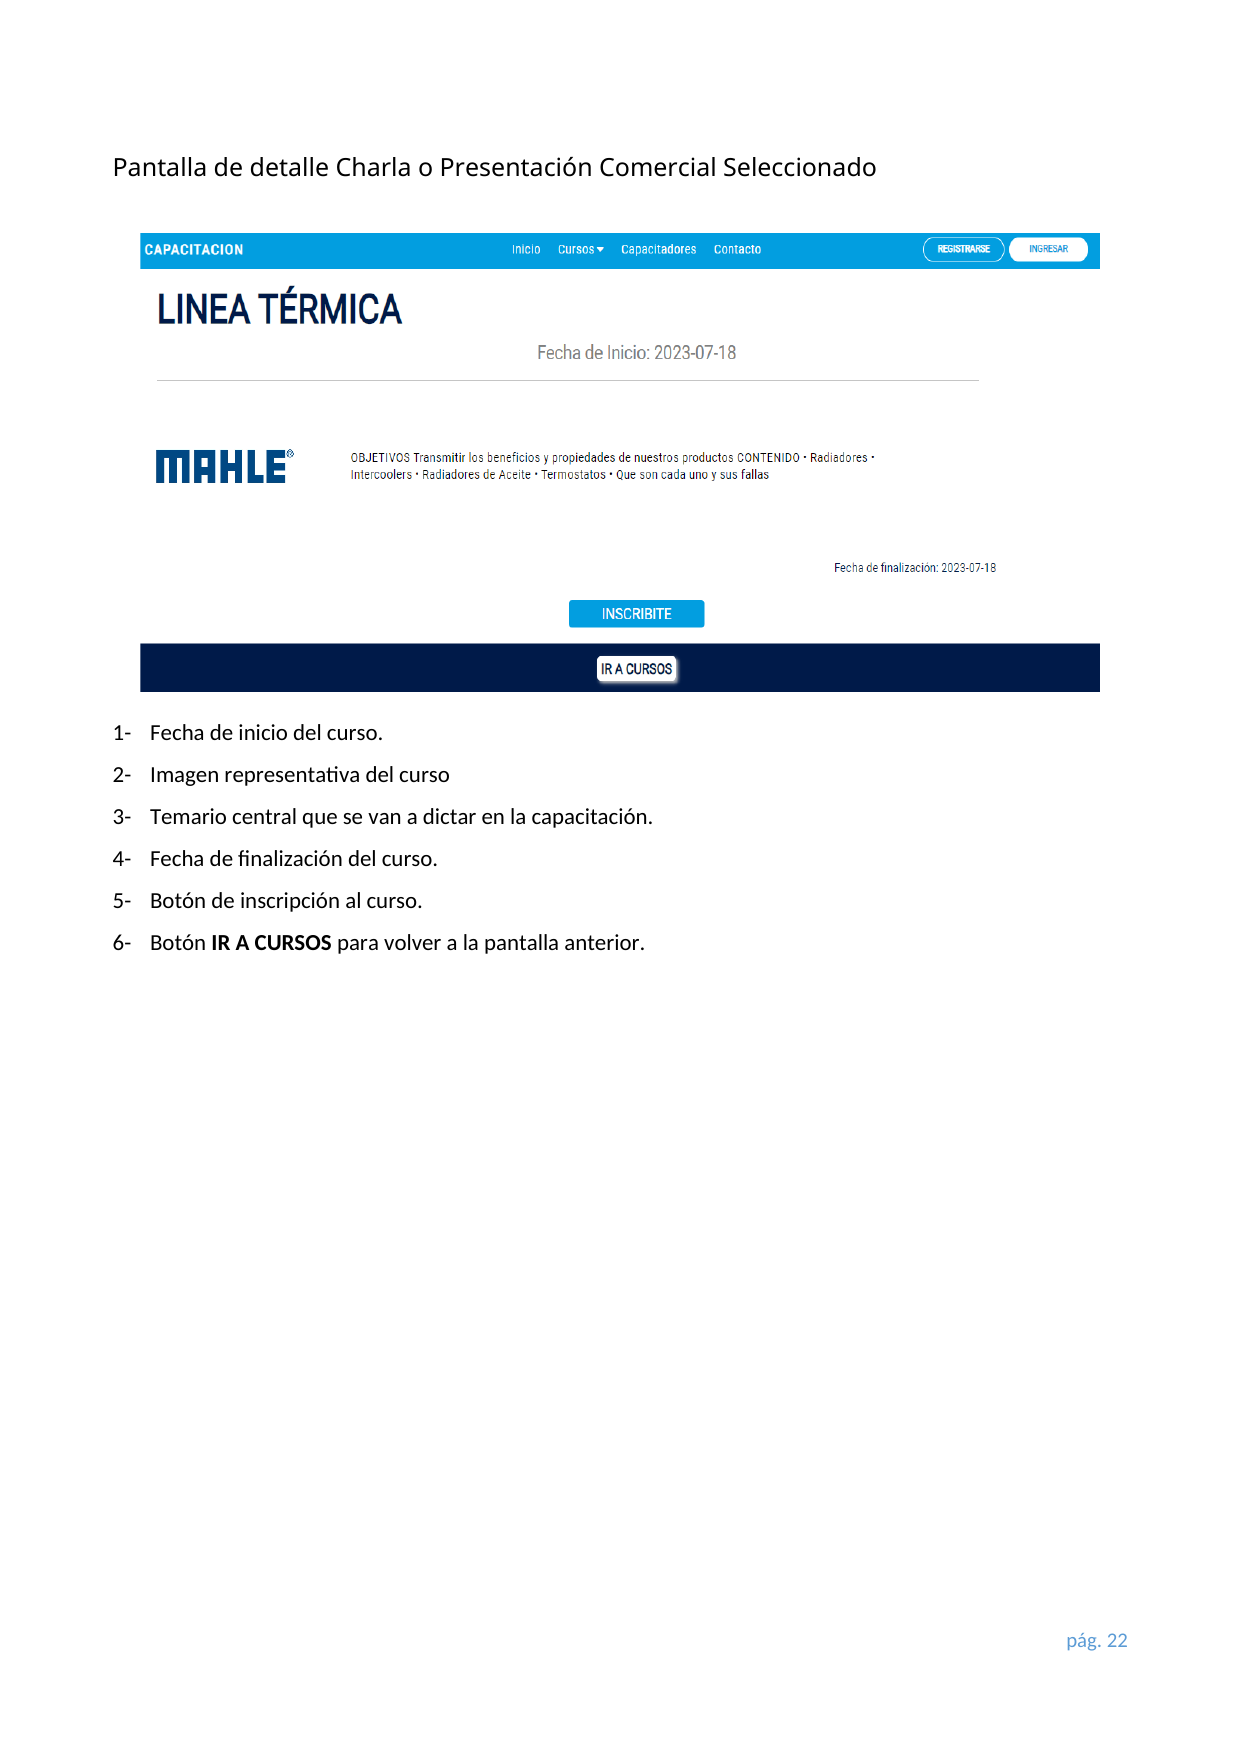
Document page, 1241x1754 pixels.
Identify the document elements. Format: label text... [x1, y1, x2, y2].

list Botón IR A CURSOS para volver a la pantalla anterior. [112, 928, 1128, 956]
list Fecha de finalización del curso. [112, 844, 1128, 872]
picture [952, 246, 963, 252]
picture [203, 245, 209, 253]
list Imagen representativa del curso [112, 760, 1128, 788]
picture [236, 245, 242, 254]
list Fecha de inicio del curso. [112, 718, 1128, 746]
list Botón de inscripción al curso. [112, 886, 1128, 914]
subtitle Pantalla de detalle Charla o Presentación Comercial Seleccionado [112, 150, 1128, 184]
picture [140, 270, 1100, 692]
picture [172, 245, 178, 254]
picture [966, 246, 979, 252]
picture [1010, 238, 1087, 261]
list Temario central que se van a dictar en la capacitación. [112, 802, 1128, 830]
picture [980, 246, 987, 252]
